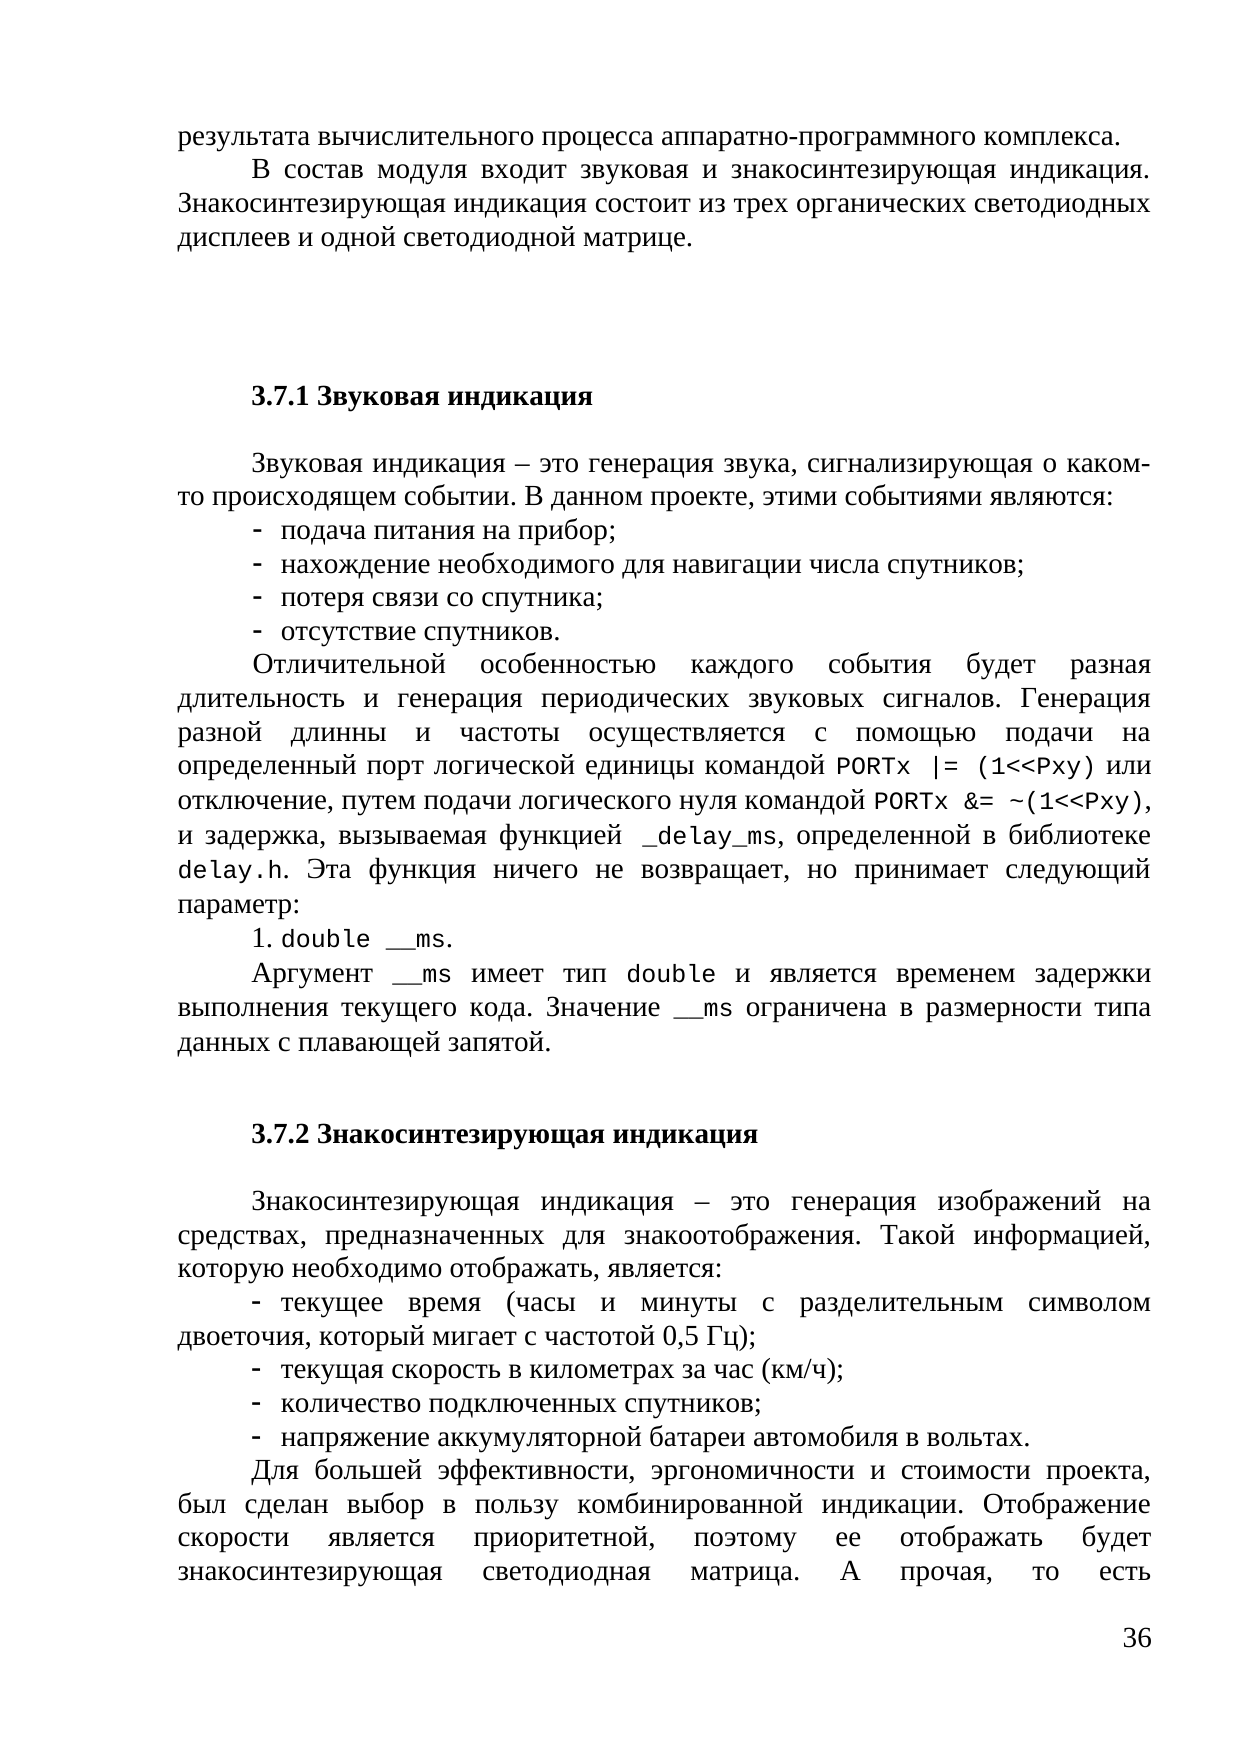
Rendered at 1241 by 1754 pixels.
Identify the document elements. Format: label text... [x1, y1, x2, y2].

list подача питания на прибор; [252, 512, 1152, 546]
subtitle 3.7.2 Знакосинтезирующая индикация [177, 1116, 1152, 1150]
subtitle 3.7.1 Звуковая индикация [177, 378, 1152, 411]
text Знакосинтезирующая индикация – это генерация изображений на средствах, предназначенных для знакоотображения. Такой информацией, которую необходимо отображать, является: [177, 1183, 1152, 1284]
list нахождение необходимого для навигации числа спутников; [252, 546, 1152, 579]
list double __ms. [177, 920, 1152, 955]
list отсутствие спутников. [252, 613, 1152, 647]
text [177, 118, 1152, 152]
text Звуковая индикация – это генерация звука, сигнализирующая о каком-то происходящем событии. В данном проекте, этими событиями являются: [177, 445, 1152, 512]
text В состав модуля входит звуковая и знакосинтезирующая индикация. Знакосинтезирующая индикация состоит из трех органических светодиодных дисплеев и одной светодиодной матрице. [177, 152, 1152, 252]
list напряжение аккумуляторной батареи автомобиля в вольтах. [177, 1419, 1152, 1452]
list Аргумент __ms имеет тип double и является временем задержки выполнения текущего кода. Значение __ms ограничена в размерности типа данных с плавающей запятой. [177, 955, 1152, 1058]
list текущая скорость в километрах за час (км/ч); [177, 1351, 1152, 1385]
list количество подключенных спутников; [177, 1385, 1152, 1419]
list текущее время (часы и минуты с разделительным символом двоеточия, который мигает с частотой 0,5 Гц); [177, 1284, 1152, 1351]
list Отличительной особенностью каждого события будет разная длительность и генерация периодических звуковых сигналов. Генерация разной длинны и частоты осуществляется с помощью подачи на определенный порт логической единицы командой PORTx |= (1<<Pxy) или отключение, путем подачи логического нуля командой PORTx &= ~(1<<Pxy), и задержка, вызываемая функцией _delay_ms, определенной в библиотеке delay.h. Эта функция ничего не возвращает, но принимает следующий параметр: [177, 647, 1152, 920]
list потеря связи со спутника; [252, 579, 1152, 613]
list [177, 1452, 1152, 1586]
